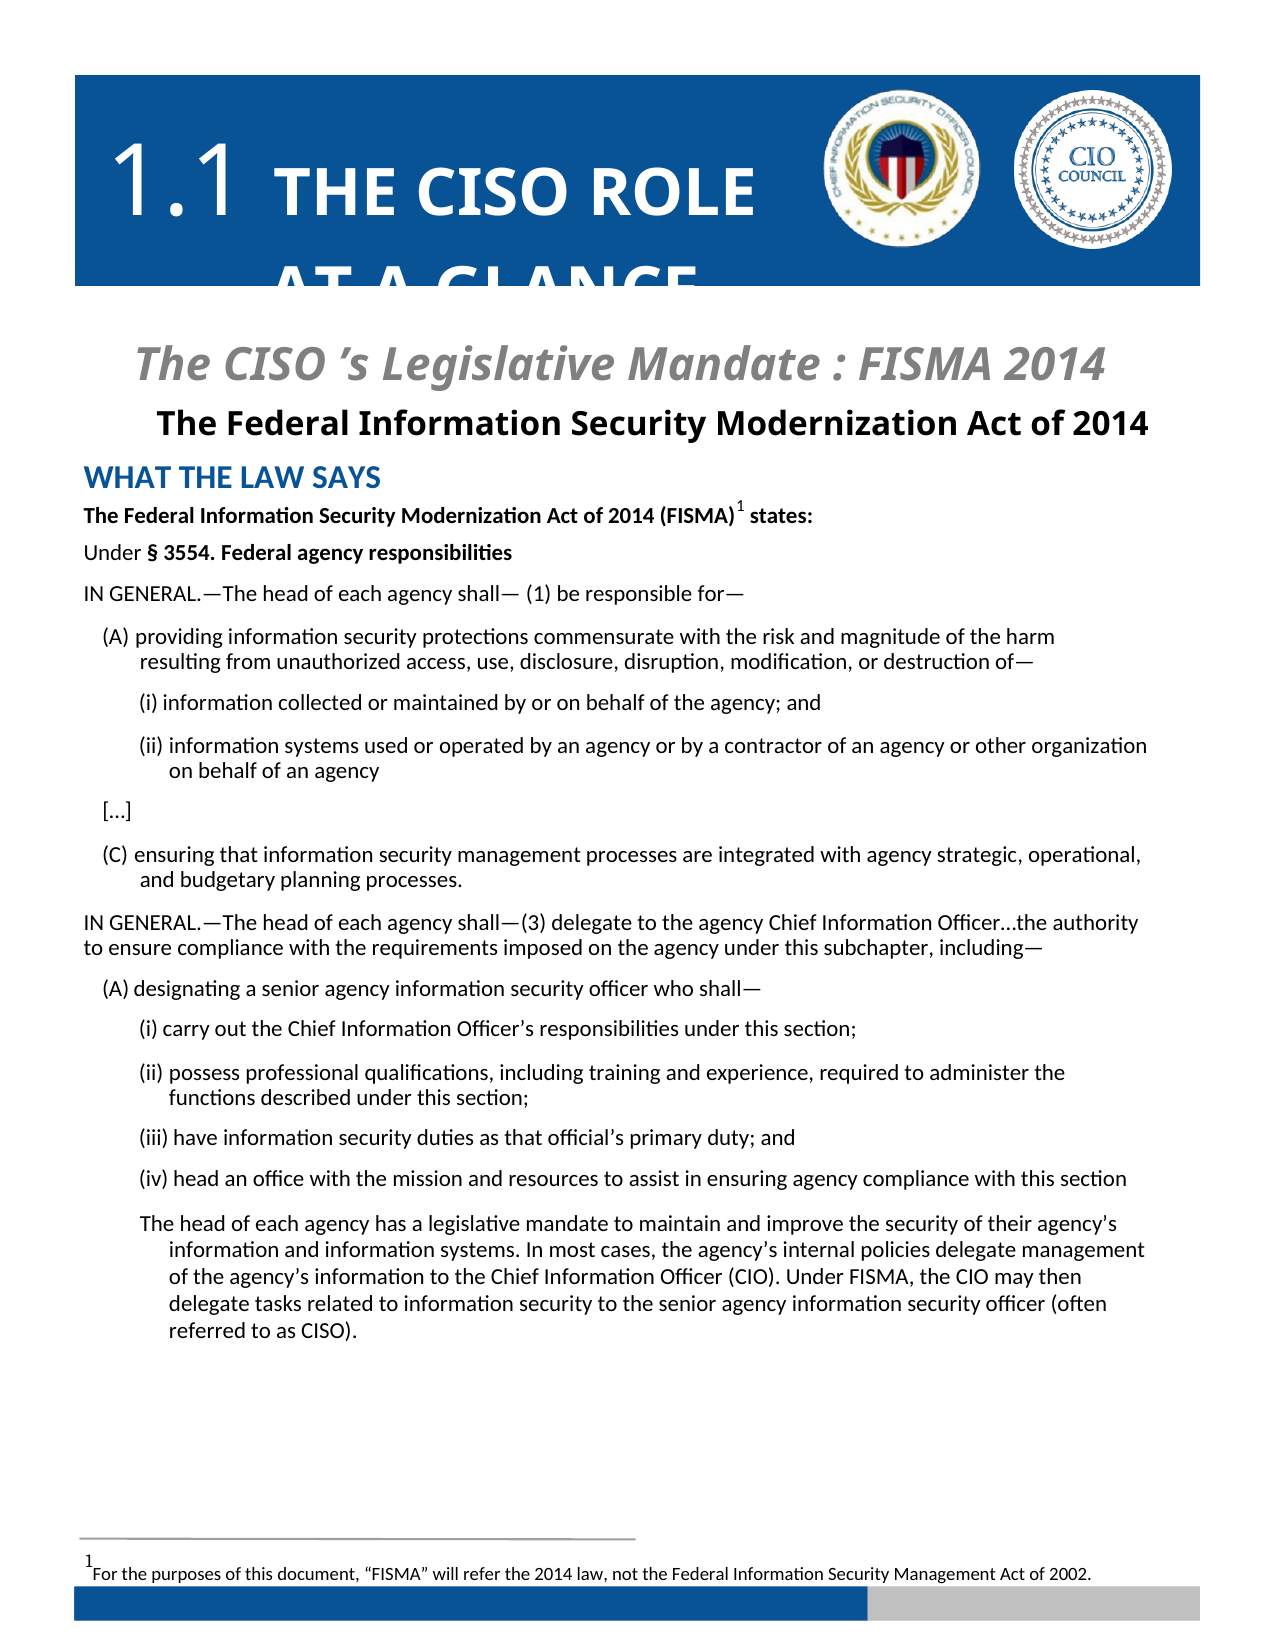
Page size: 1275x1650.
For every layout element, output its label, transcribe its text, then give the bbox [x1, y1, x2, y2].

list carry out the Chief Information Officer’s responsibilities under this section; [139, 1014, 1194, 1042]
text Under § 3554. Federal agency responsibilities [83, 538, 1194, 566]
text WHAT THE LAW SAYS [83, 456, 1194, 497]
text IN GENERAL.—The head of each agency shall— (1) be responsible for— [83, 579, 1194, 607]
list providing information security protections commensurate with the risk and magnitude of the harm resulting from unauthorized access, use, disclosure, disruption, modification, or destruction of— [102, 625, 1142, 675]
text IN GENERAL.—The head of each agency shall—(3) delegate to the agency Chief Information Officer…the authority to ensure compliance with the requirements imposed on the agency under this subchapter, including— [83, 911, 1164, 961]
list information collected or maintained by or on behalf of the agency; and [139, 688, 1194, 716]
text The Federal Information Security Modernization Act of 2014 [156, 399, 1194, 445]
text 1For the purposes of this document, “FISMA” will refer the 2014 law, not the Federal Information Security Management Act of 2002. [85, 1551, 1194, 1588]
text AT A GLANCE [269, 245, 1194, 332]
text The head of each agency has a legislative mandate to maintain and improve the security of their agency’s information and information systems. In most cases, the agency’s internal policies delegate management of the agency’s information to the Chief Information Officer (CIO). Under FISMA, the CIO may then delegate tasks related to information security to the senior agency information security officer (often referred to as CISO). [139, 1209, 1169, 1344]
list designating a senior agency information security officer who shall— [102, 974, 1194, 1002]
list ensuring that information security management processes are integrated with agency strategic, operational, and budgetary planning processes. [102, 842, 1181, 893]
text […] [102, 797, 1194, 825]
text The Federal Information Security Modernization Act of 2014 (FISMA)1 states: [83, 497, 1194, 530]
text The CISO ’s Legislative Mandate : FISMA 2014 [133, 332, 1194, 393]
list possess professional qualifications, including training and experience, required to administer the functions described under this section; [139, 1060, 1156, 1111]
picture [75, 75, 1200, 286]
list head an office with the mission and resources to assist in ensuring agency compliance with this section [139, 1164, 1194, 1192]
list information systems used or operated by an agency or by a contractor of an agency or other organization on behalf of an agency [139, 733, 1177, 784]
text 1.1 THE CISO ROLE [106, 108, 1194, 245]
list have information security duties as that official’s primary duty; and [139, 1123, 1194, 1151]
